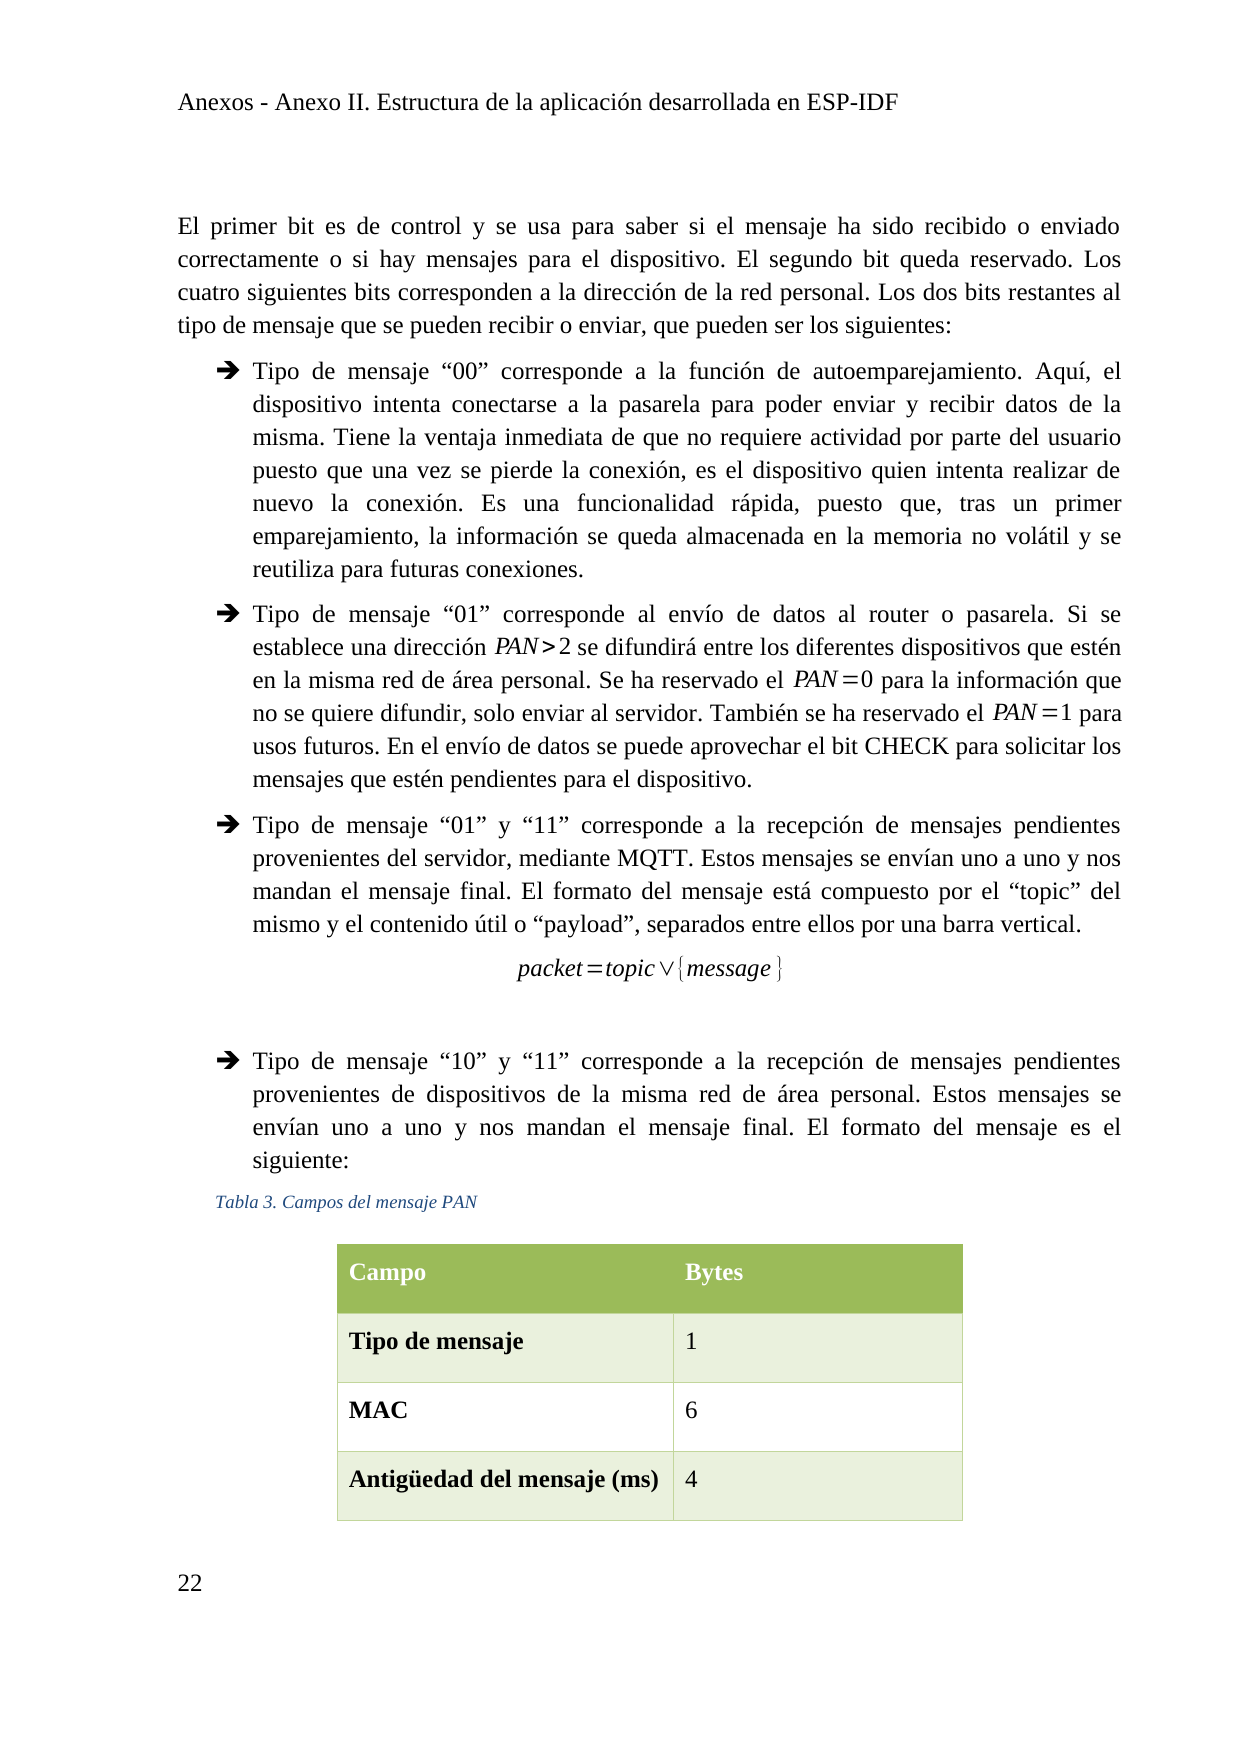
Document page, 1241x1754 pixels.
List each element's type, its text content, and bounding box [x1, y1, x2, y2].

table_cell MAC [338, 1383, 673, 1451]
table_cell 1 [674, 1314, 962, 1382]
table_cell Tipo de mensaje [338, 1314, 673, 1382]
table_cell 6 [674, 1383, 962, 1451]
table_cell Antigüedad del mensaje (ms) [338, 1452, 673, 1520]
list Tipo de mensaje “00” corresponde a la función de autoemparejamiento. Aquí, el dispositivo intenta conectarse a la pasarela para poder enviar y recibir datos de la misma. Tiene la ventaja inmediata de que no requiere actividad por parte del usuario puesto que una vez se pierde la conexión, es el dispositivo quien intenta realizar de nuevo la conexión. Es una funcionalidad rápida, puesto que, tras un primer emparejamiento, la información se queda almacenada en la memoria no volátil y se reutiliza para futuras conexiones. [215, 356, 1122, 583]
list Tipo de mensaje “10” y “11” corresponde a la recepción de mensajes pendientes provenientes de dispositivos de la misma red de área personal. Estos mensajes se envían uno a uno y nos mandan el mensaje final. El formato del mensaje es el siguiente: [215, 1046, 1122, 1174]
list Tipo de mensaje “01” y “11” corresponde a la recepción de mensajes pendientes provenientes del servidor, mediante MQTT. Estos mensajes se envían uno a uno y nos mandan el mensaje final. El formato del mensaje está compuesto por el “topic” del mismo y el contenido útil o “payload”, separados entre ellos por una barra vertical. [215, 810, 1122, 938]
table_header Campo [338, 1245, 673, 1313]
list Tipo de mensaje “01” corresponde al envío de datos al router o pasarela. Si se establece una dirección se difundirá entre los diferentes dispositivos que estén en la misma red de área personal. Se ha reservado el para la información que no se quiere difundir, solo enviar al servidor. También se ha reservado el para usos futuros. En el envío de datos se puede aprovechar el bit CHECK para solicitar los mensajes que estén pendientes para el dispositivo. [215, 599, 1122, 793]
table_header Bytes [674, 1245, 962, 1313]
text El primer bit es de control y se usa para saber si el mensaje ha sido recibido o enviado correctamente o si hay mensajes para el dispositivo. El segundo bit queda reservado. Los cuatro siguientes bits corresponden a la dirección de la red personal. Los dos bits restantes al tipo de mensaje que se pueden recibir o enviar, que pueden ser los siguientes: [177, 211, 1122, 339]
table_cell 4 [674, 1452, 962, 1520]
text Tabla 3. Campos del mensaje PAN [215, 1191, 1122, 1212]
